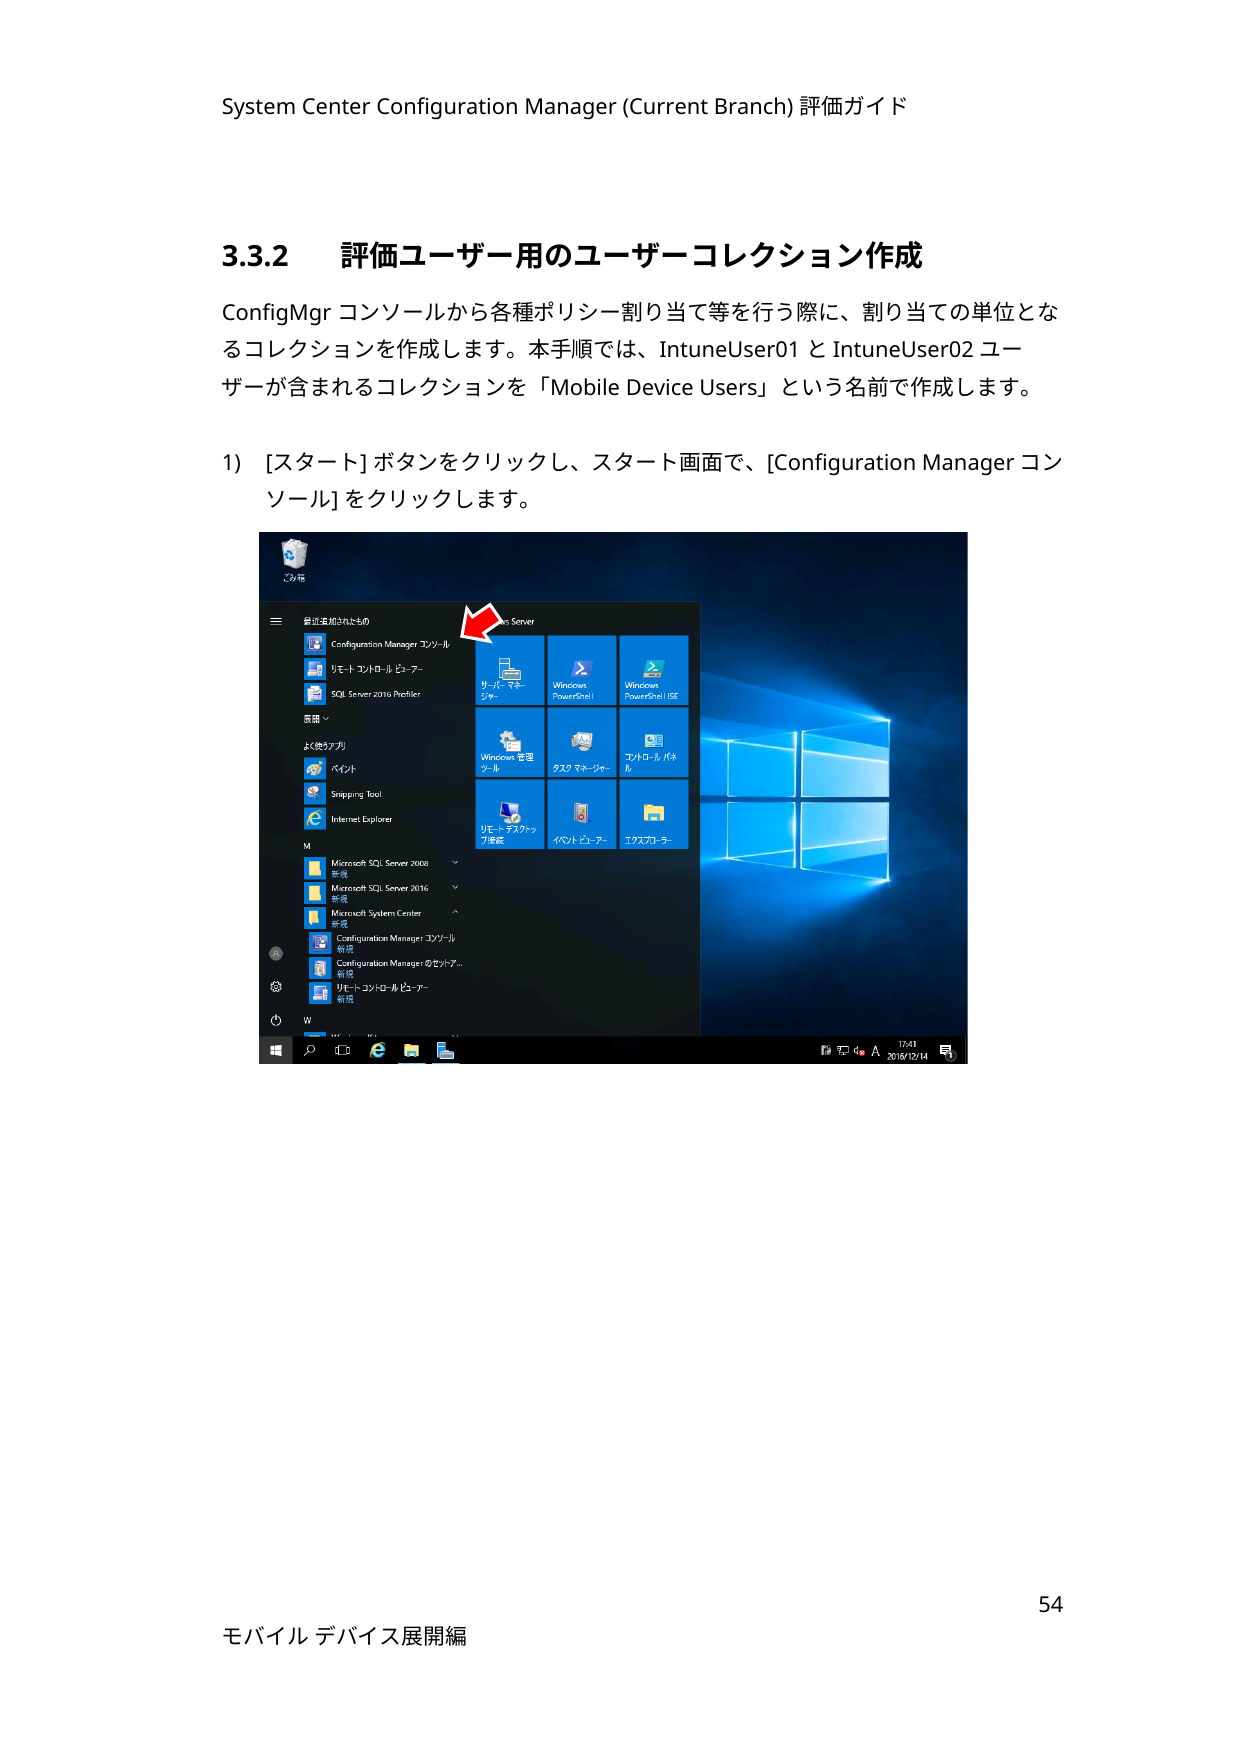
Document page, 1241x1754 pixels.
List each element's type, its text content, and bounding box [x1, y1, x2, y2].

subtitle 評価ユーザー用のユーザーコレクション作成 [222, 217, 1063, 292]
picture [259, 532, 968, 1064]
list [スタート] ボタンをクリックし、スタート画面で、[Configuration Managerコンソール] をクリックします。 [222, 442, 1063, 517]
text ConfigMgr コンソールから各種ポリシー割り当て等を行う際に、割り当ての単位となるコレクションを作成します。本手順では、IntuneUser01 と IntuneUser02 ユーザーが含まれるコレクションを「Mobile Device Users」という名前で作成します。 [222, 292, 1063, 404]
